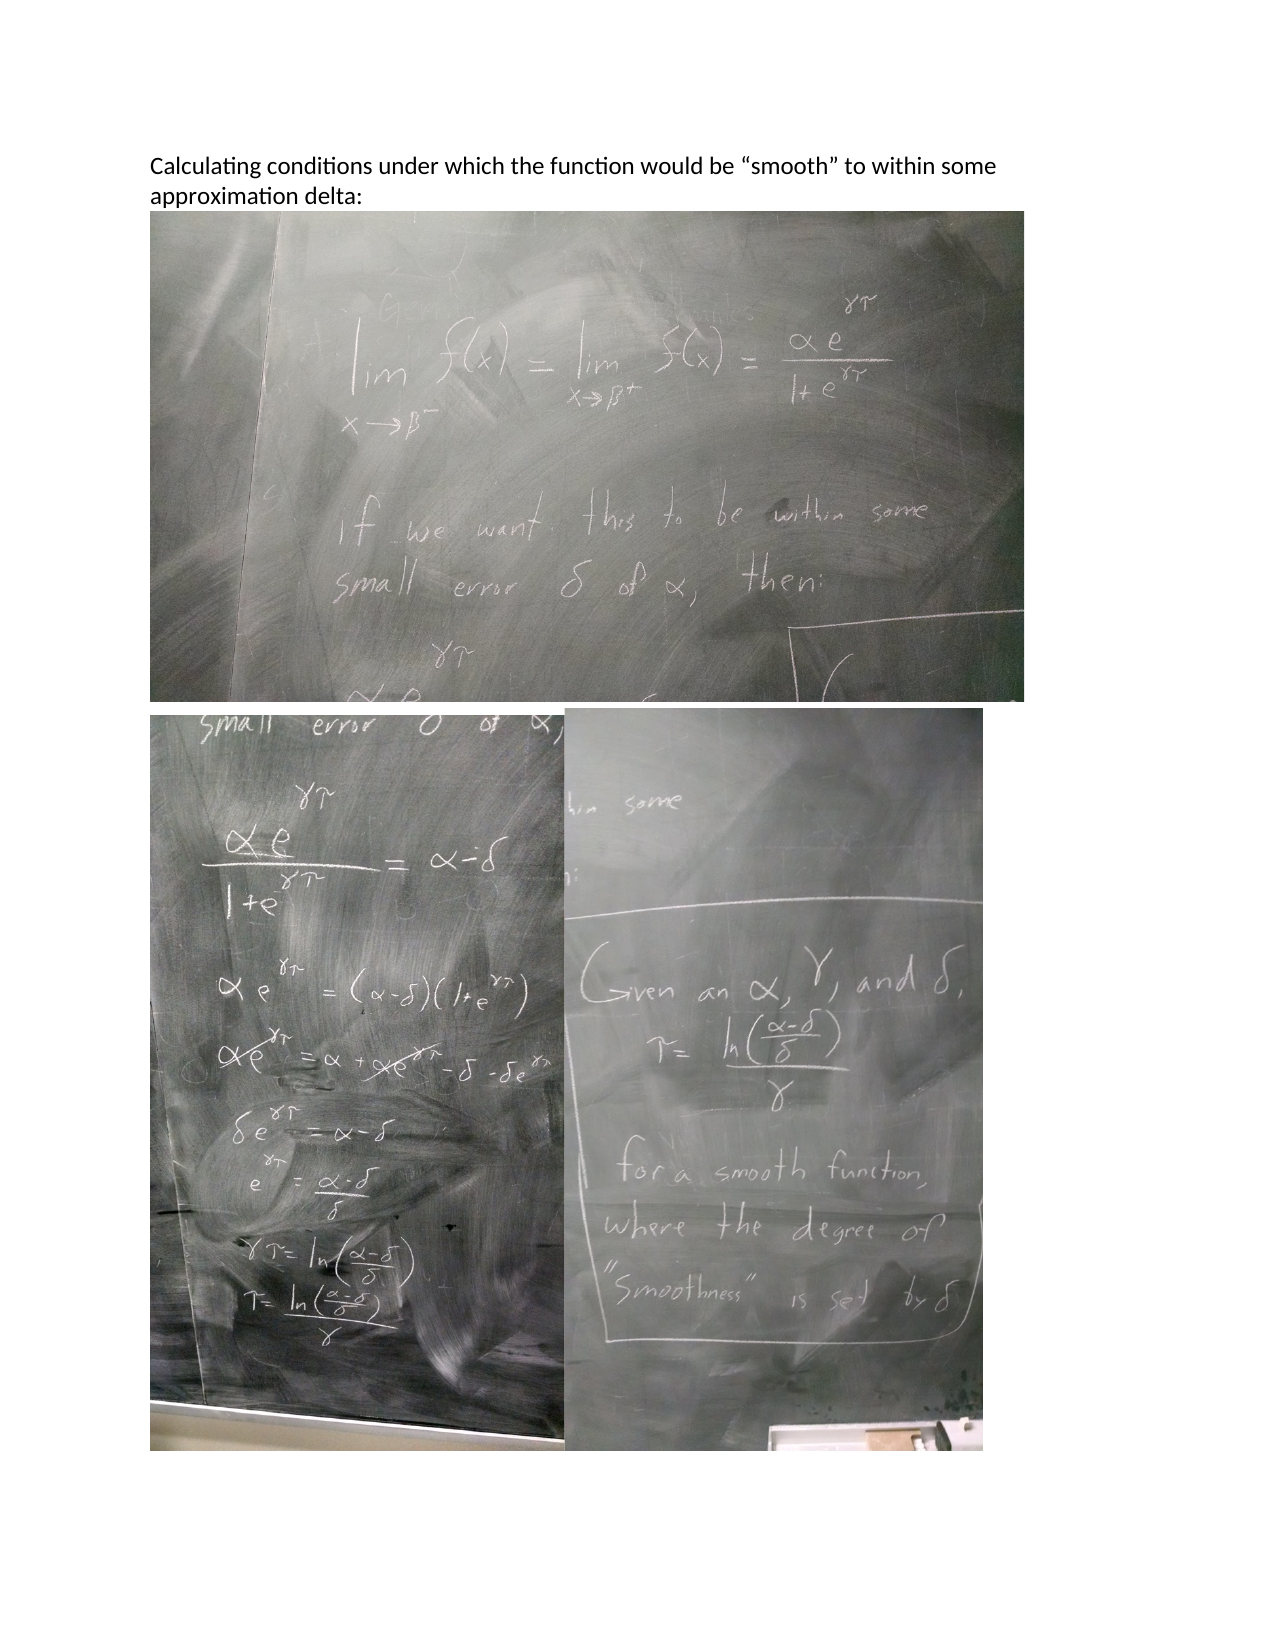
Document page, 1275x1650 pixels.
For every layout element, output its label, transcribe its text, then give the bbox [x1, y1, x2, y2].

picture [150, 708, 983, 1451]
picture [150, 211, 1025, 702]
